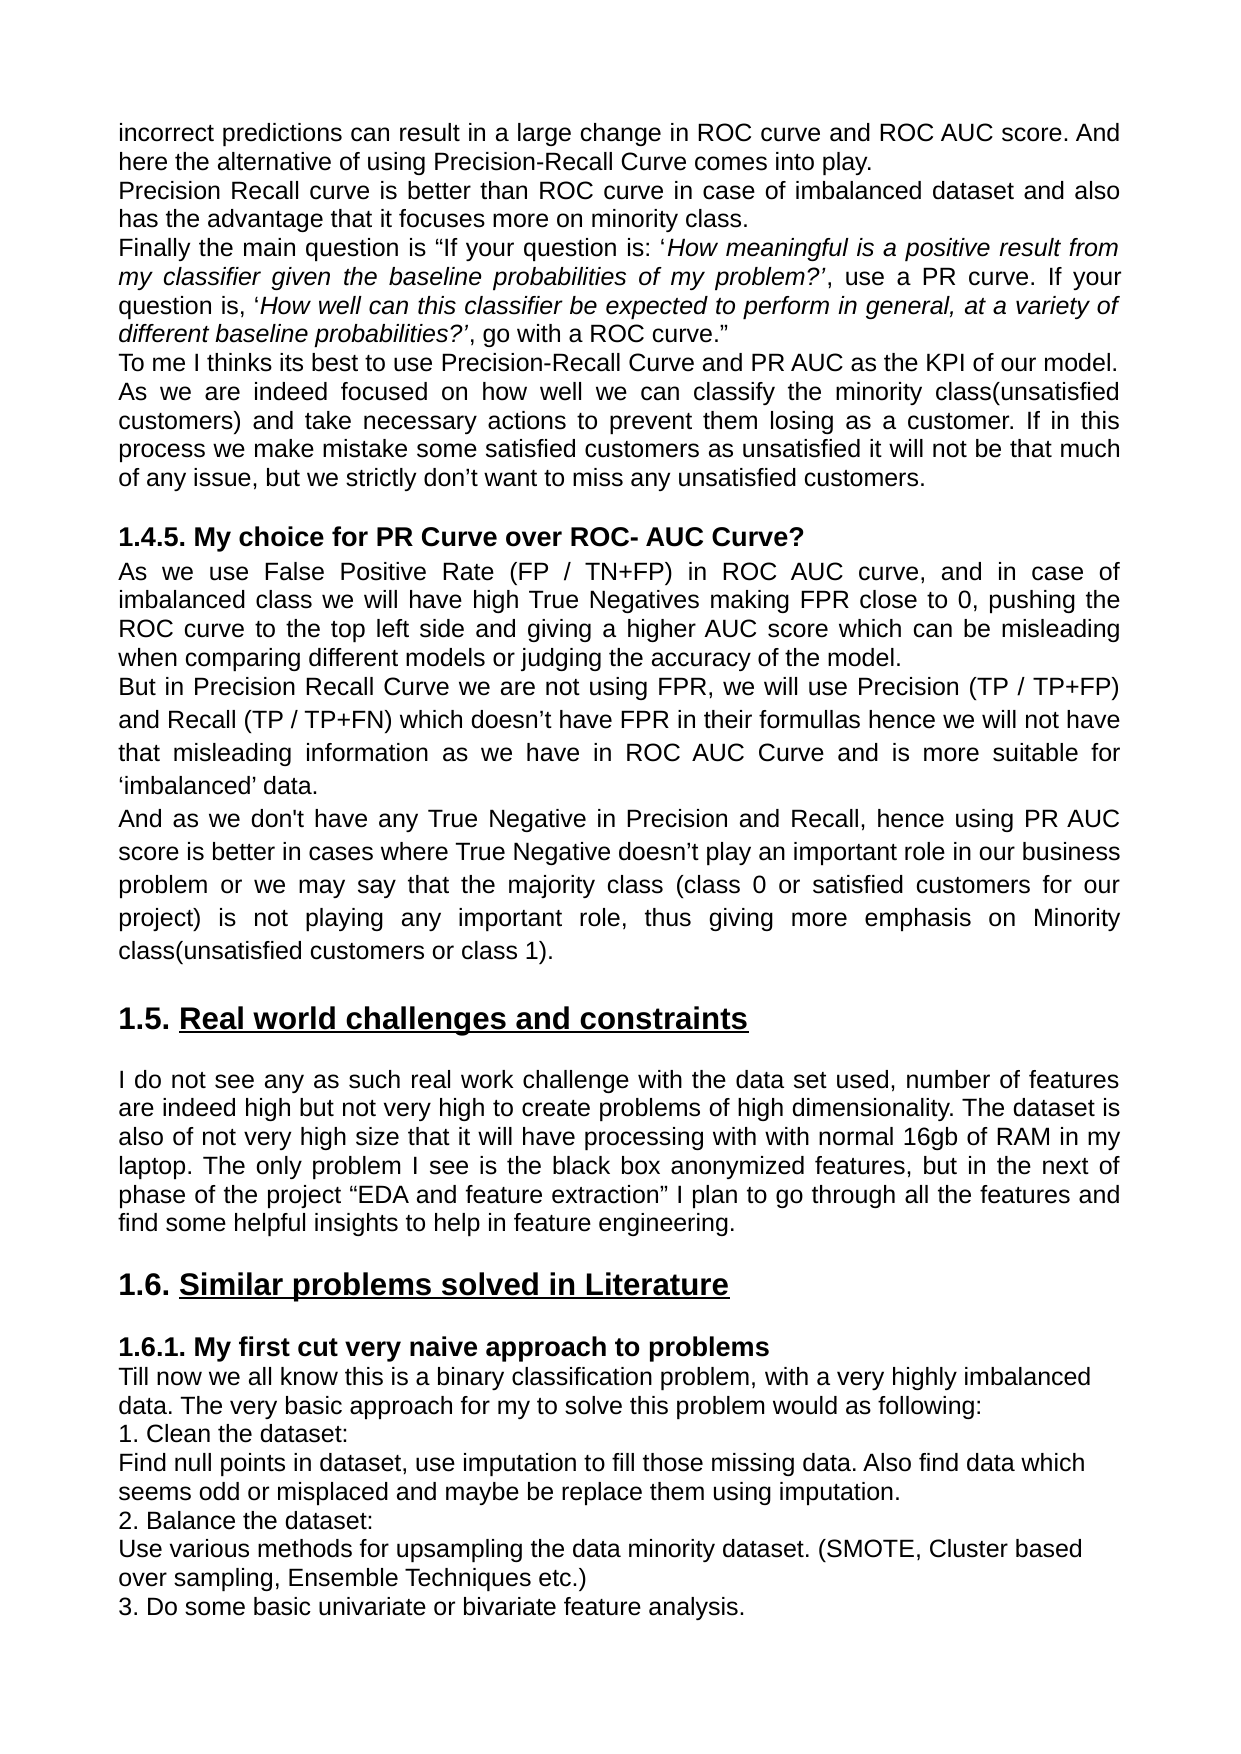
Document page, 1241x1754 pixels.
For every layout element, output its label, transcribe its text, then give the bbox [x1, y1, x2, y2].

text As we use False Positive Rate (FP / TN+FP) in ROC AUC curve, and in case of imbalanced class we will have high True Negatives making FPR close to 0, pushing the ROC curve to the top left side and giving a higher AUC score which can be misleading when comparing different models or judging the accuracy of the model. [118, 557, 1122, 672]
text But in Precision Recall Curve we are not using FPR, we will use Precision (TP / TP+FP) and Recall (TP / TP+FN) which doesn’t have FPR in their formullas hence we will not have that misleading information as we have in ROC AUC Curve and is more suitable for ‘imbalanced’ data. [118, 672, 1122, 799]
text 1.6. Similar problems solved in Literature [118, 1266, 1122, 1302]
text Finally the main question is “If your question is: ‘How meaningful is a positive result from my classifier given the baseline probabilities of my problem?’, use a PR curve. If your question is, ‘How well can this classifier be expected to perform in general, at a variety of different baseline probabilities?’, go with a ROC curve.” [118, 233, 1122, 348]
text To me I thinks its best to use Precision-Recall Curve and PR AUC as the KPI of our model. [118, 348, 1122, 377]
text 1.4.5. My choice for PR Curve over ROC- AUC Curve? [118, 521, 1122, 552]
text Precision Recall curve is better than ROC curve in case of imbalanced dataset and also has the advantage that it focuses more on minority class. [118, 176, 1122, 233]
text I do not see any as such real work challenge with the data set used, number of features are indeed high but not very high to create problems of high dimensionality. The dataset is also of not very high size that it will have processing with with normal 16gb of RAM in my laptop. The only problem I see is the black box anonymized features, but in the next of phase of the project “EDA and feature extraction” I plan to go through all the features and find some helpful insights to help in feature engineering. [118, 1065, 1122, 1237]
text 1.6.1. My first cut very naive approach to problems [118, 1331, 1122, 1362]
text 2. Balance the dataset: [118, 1506, 1122, 1534]
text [118, 118, 1122, 176]
text As we are indeed focused on how well we can classify the minority class(unsatisfied customers) and take necessary actions to prevent them losing as a customer. If in this process we make mistake some satisfied customers as unsatisfied it will not be that much of any issue, but we strictly don’t want to miss any unsatisfied customers. [118, 377, 1122, 492]
text Find null points in dataset, use imputation to fill those missing data. Also find data which seems odd or misplaced and maybe be replace them using imputation. [118, 1448, 1122, 1506]
text Till now we all know this is a binary classification problem, with a very highly imbalanced data. The very basic approach for my to solve this problem would as following: [118, 1362, 1122, 1419]
text Use various methods for upsampling the data minority dataset. (SMOTE, Cluster based over sampling, Ensemble Techniques etc.) [118, 1534, 1122, 1592]
text And as we don't have any True Negative in Precision and Recall, hence using PR AUC score is better in cases where True Negative doesn’t play an important role in our business problem or we may say that the majority class (class 0 or satisfied customers for our project) is not playing any important role, thus giving more emphasis on Minority class(unsatisfied customers or class 1). [118, 804, 1122, 964]
text 1. Clean the dataset: [118, 1419, 1122, 1448]
text 3. Do some basic univariate or bivariate feature analysis. [118, 1592, 1122, 1621]
text 1.5. Real world challenges and constraints [118, 1000, 1122, 1036]
